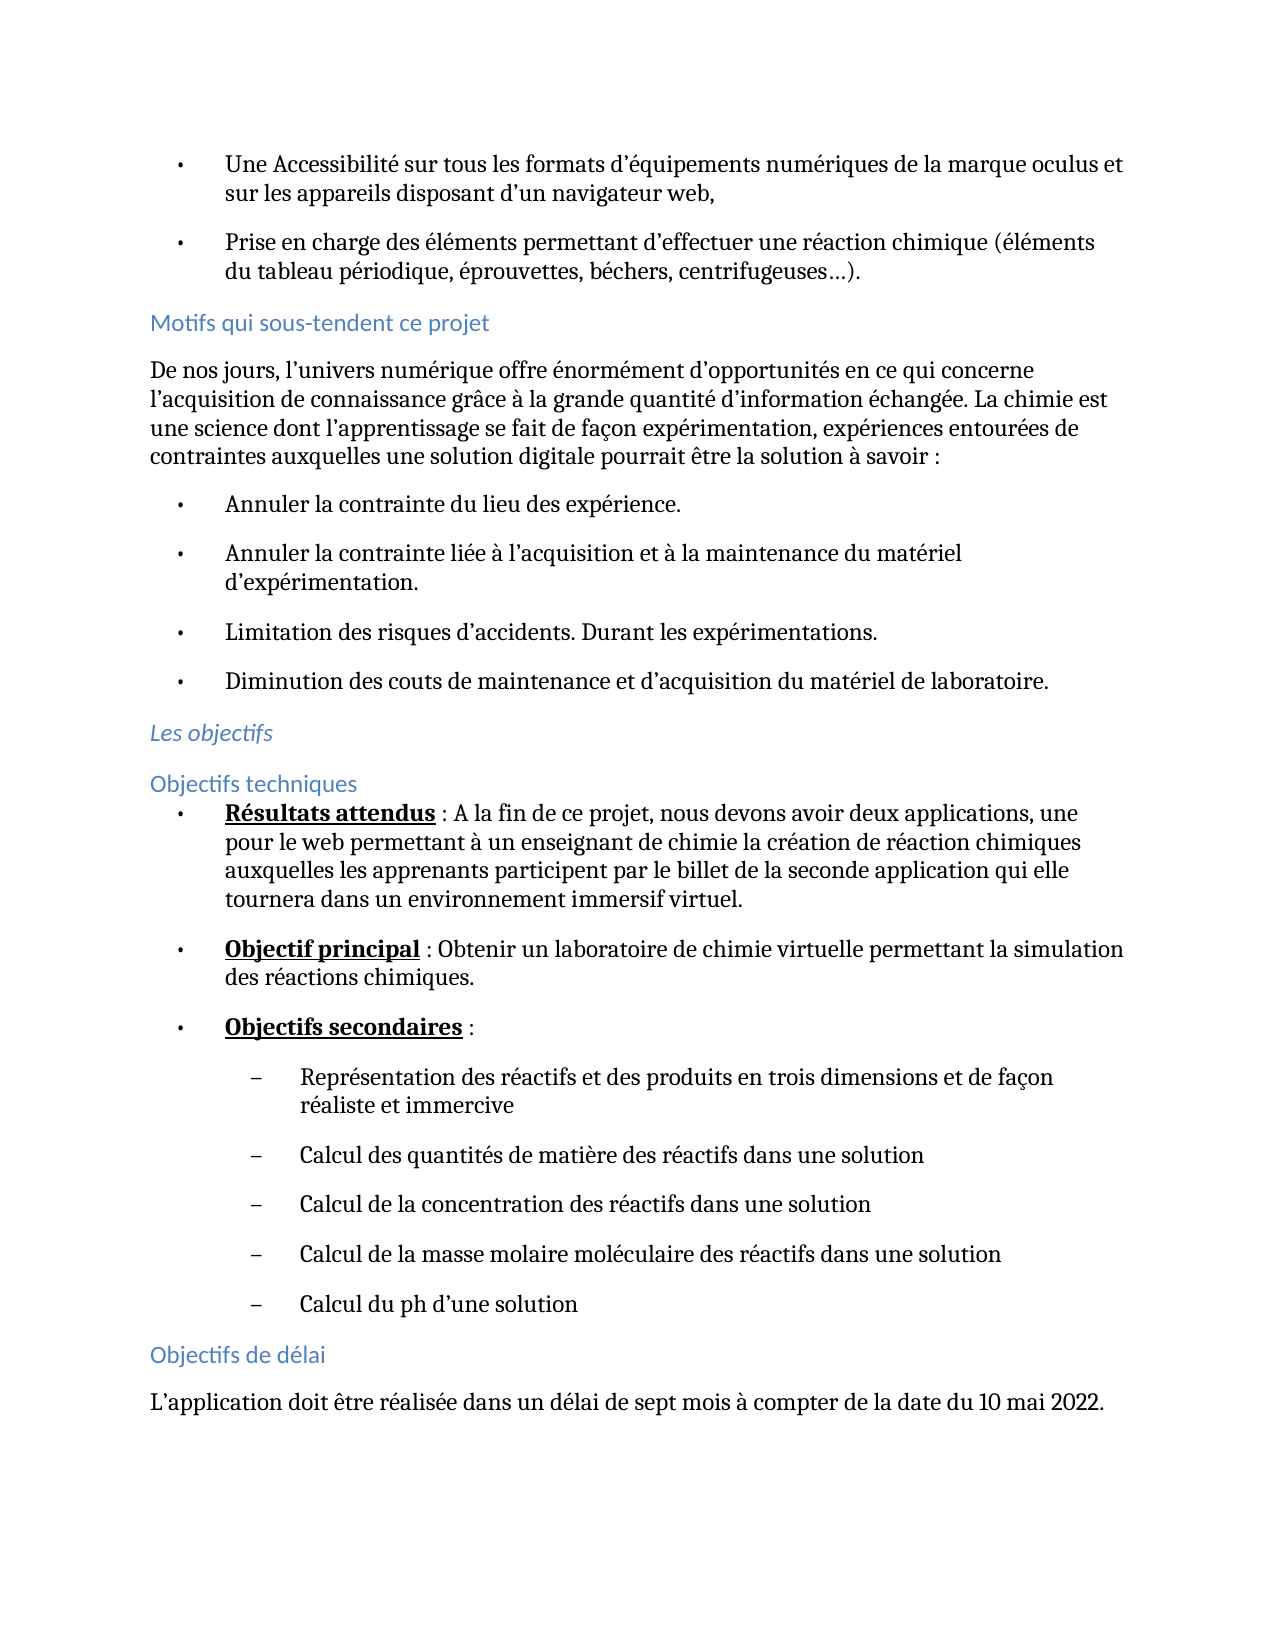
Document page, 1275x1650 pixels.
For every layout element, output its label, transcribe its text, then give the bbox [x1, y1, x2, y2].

text De nos jours, l’univers numérique offre énormément d’opportunités en ce qui concerne l’acquisition de connaissance grâce à la grande quantité d’information échangée. La chimie est une science dont l’apprentissage se fait de façon expérimentation, expériences entourées de contraintes auxquelles une solution digitale pourrait être la solution à savoir : [150, 356, 1125, 471]
list Calcul de la concentration des réactifs dans une solution [250, 1190, 1125, 1219]
subtitle Les objectifs [150, 717, 1125, 747]
list Résultats attendus : A la fin de ce projet, nous devons avoir deux applications, une pour le web permettant à un enseignant de chimie la création de réaction chimiques auxquelles les apprenants participent par le billet de la seconde application qui elle tournera dans un environnement immersif virtuel. [175, 799, 1125, 914]
list Calcul du ph d’une solution [250, 1289, 1125, 1318]
list Prise en charge des éléments permettant d’effectuer une réaction chimique (éléments du tableau périodique, éprouvettes, béchers, centrifugeuses…). [175, 228, 1125, 286]
list Calcul de la masse molaire moléculaire des réactifs dans une solution [250, 1240, 1125, 1269]
list Objectifs secondaires : [175, 1013, 1125, 1042]
list Diminution des couts de maintenance et d’acquisition du matériel de laboratoire. [175, 667, 1125, 696]
list Calcul des quantités de matière des réactifs dans une solution [250, 1141, 1125, 1169]
list Annuler la contrainte liée à l’acquisition et à la maintenance du matériel d’expérimentation. [175, 539, 1125, 597]
list Représentation des réactifs et des produits en trois dimensions et de façon réaliste et immercive [250, 1062, 1125, 1120]
list Une Accessibilité sur tous les formats d’équipements numériques de la marque oculus et sur les appareils disposant d’un navigateur web, [175, 150, 1125, 207]
subtitle Motifs qui sous-tendent ce projet [150, 307, 1125, 337]
subtitle Objectifs de délai [150, 1339, 1125, 1369]
list Annuler la contrainte du lieu des expérience. [175, 490, 1125, 518]
list Objectif principal : Obtenir un laboratoire de chimie virtuelle permettant la simulation des réactions chimiques. [175, 934, 1125, 992]
subtitle Objectifs techniques [150, 768, 1125, 799]
text L’application doit être réalisée dans un délai de sept mois à compter de la date du 10 mai 2022. [150, 1388, 1125, 1417]
list Limitation des risques d’accidents. Durant les expérimentations. [175, 618, 1125, 646]
